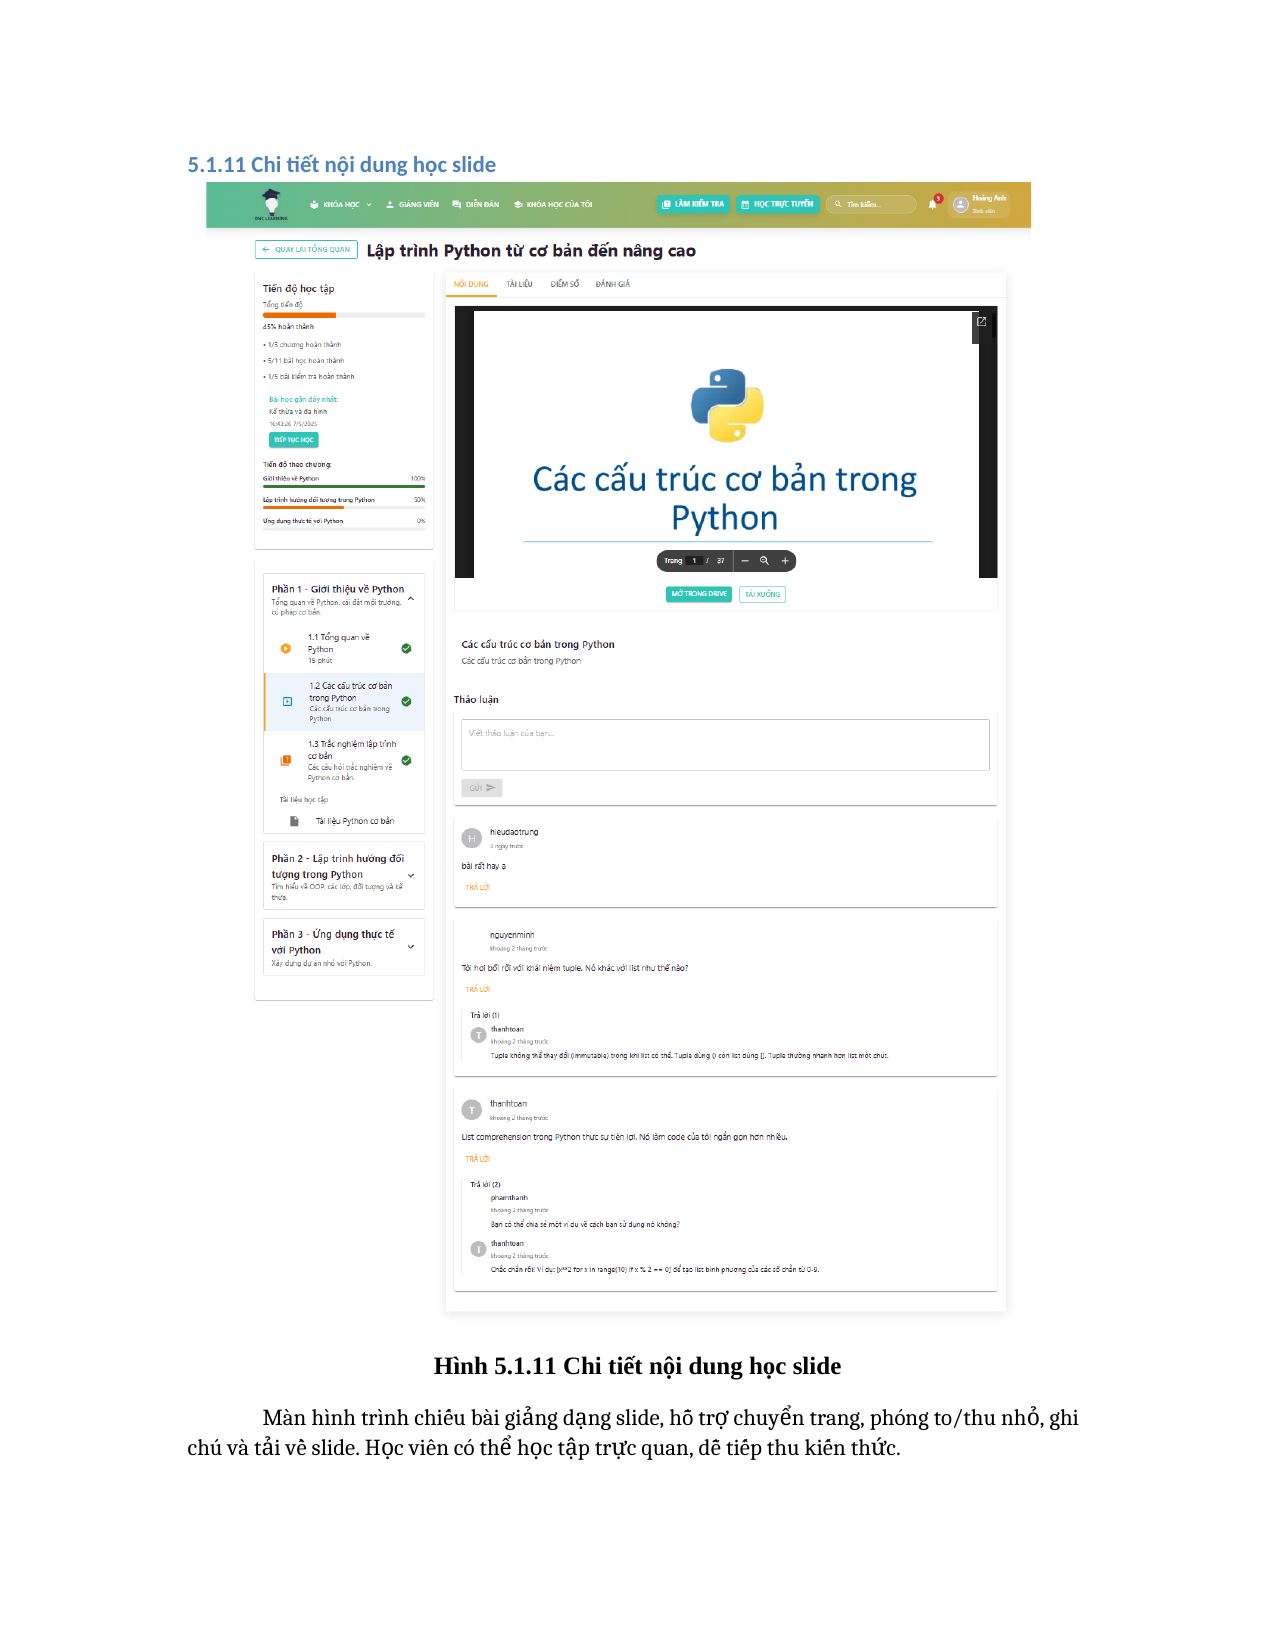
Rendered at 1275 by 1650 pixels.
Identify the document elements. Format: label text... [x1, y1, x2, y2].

text Hình 5.1.11 Chi tiết nội dung học slide [187, 1351, 1087, 1380]
subtitle 5.1.11 Chi tiết nội dung học slide [187, 150, 1087, 178]
picture [206, 182, 1032, 1327]
text Màn hình trình chiếu bài giảng dạng slide, hỗ trợ chuyển trang, phóng to/thu nhỏ, ghi chú và tải về slide. Học viên có thể học tập trực quan, dễ tiếp thu kiến thức. [187, 1405, 1087, 1461]
